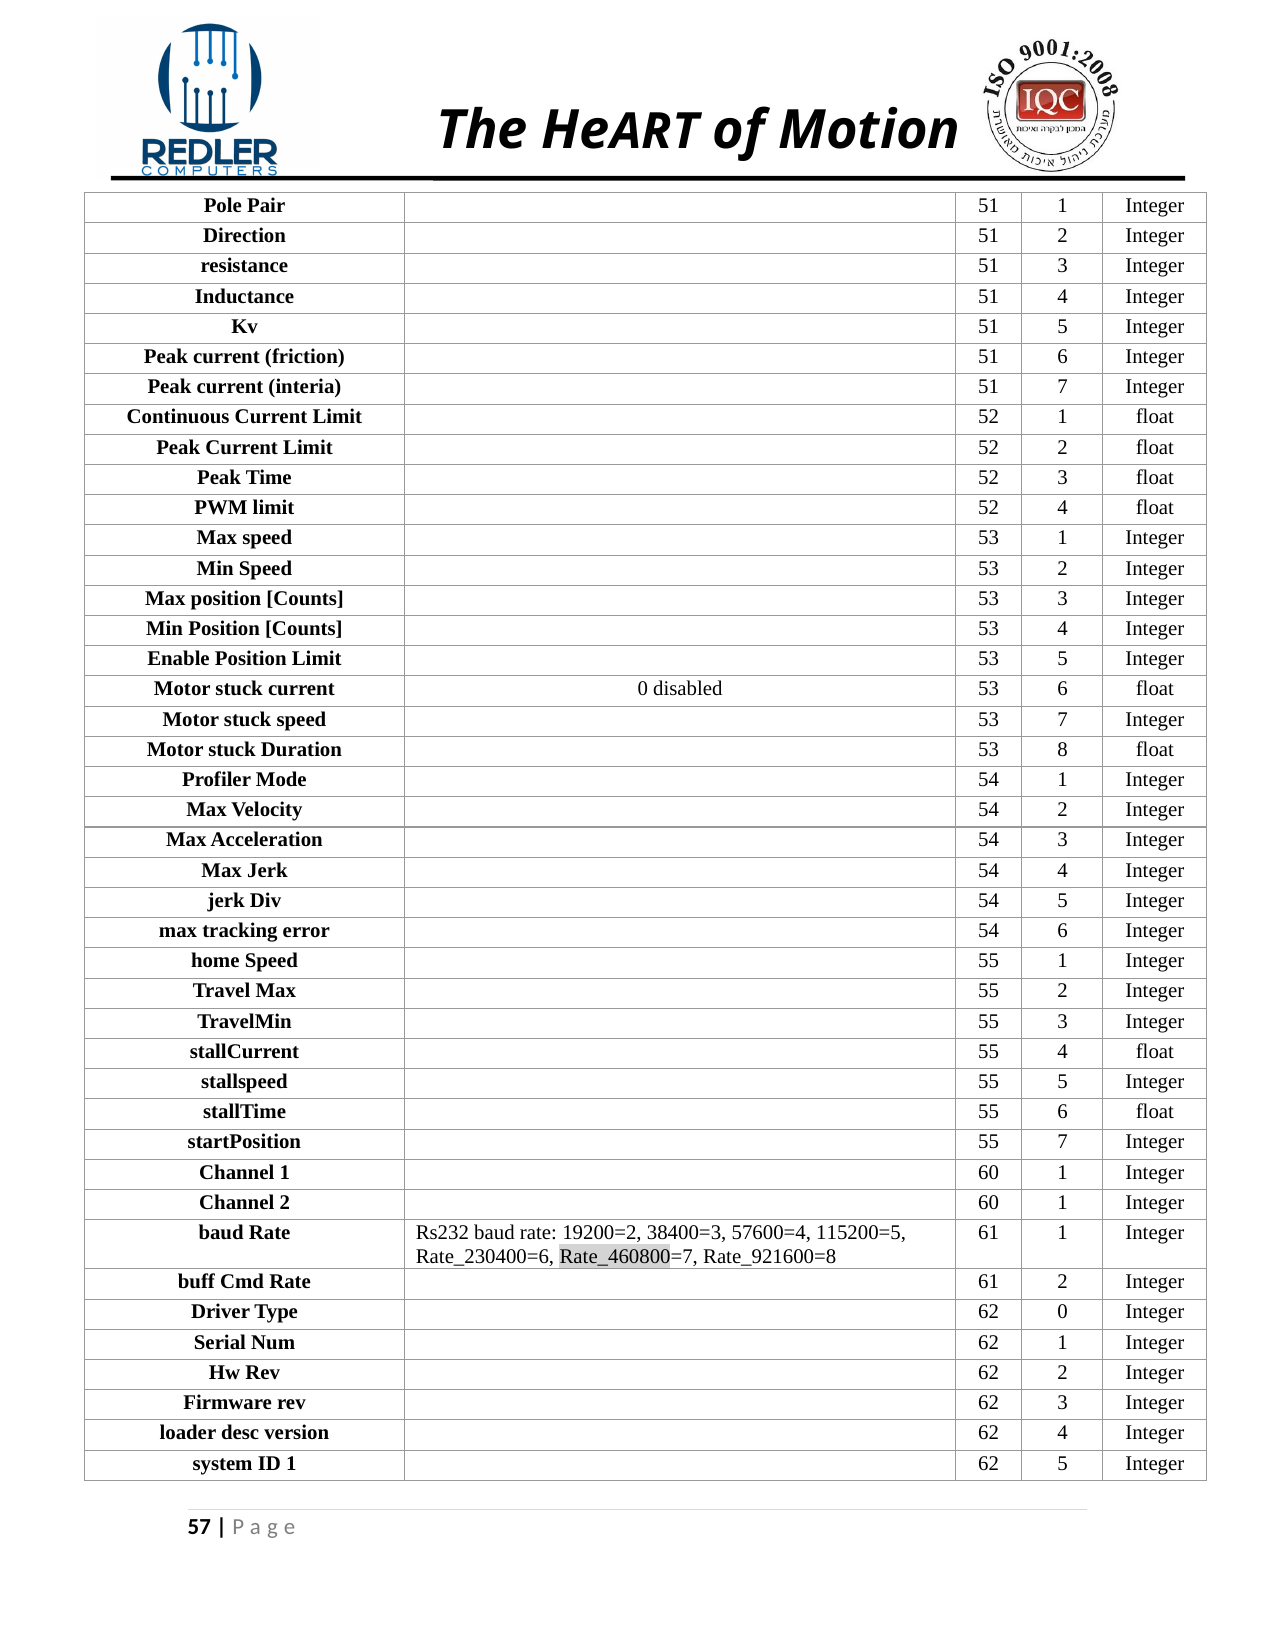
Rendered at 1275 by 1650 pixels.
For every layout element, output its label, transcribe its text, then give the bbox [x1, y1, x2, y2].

table_cell 62 [956, 1390, 1021, 1419]
table_cell Integer [1103, 767, 1206, 796]
table_cell 55 [956, 1130, 1021, 1159]
table_cell system ID 1 [85, 1451, 404, 1480]
table_cell Direction [85, 223, 404, 252]
table_cell Integer [1103, 1360, 1206, 1389]
table_cell Integer [1103, 1160, 1206, 1189]
table_cell 1 [1022, 405, 1102, 434]
table_cell 2 [1022, 1269, 1102, 1298]
table_cell 4 [1022, 284, 1102, 313]
table_cell [405, 888, 955, 917]
table_cell 2 [1022, 435, 1102, 464]
table_cell float [1103, 465, 1206, 494]
table_cell 5 [1022, 646, 1102, 675]
table_cell Integer [1103, 223, 1206, 252]
table_cell [405, 646, 955, 675]
table_cell 55 [956, 979, 1021, 1008]
table_cell 53 [956, 737, 1021, 766]
table_cell 6 [1022, 918, 1102, 947]
table_cell Integer [1103, 1451, 1206, 1480]
table_cell Serial Num [85, 1330, 404, 1359]
table_cell Max speed [85, 525, 404, 554]
table_cell TravelMin [85, 1009, 404, 1038]
table_cell 55 [956, 948, 1021, 977]
table_cell 8 [1022, 737, 1102, 766]
table_cell 0 [1022, 1300, 1102, 1329]
table_cell Continuous Current Limit [85, 405, 404, 434]
table_cell Channel 1 [85, 1160, 404, 1189]
table_cell 2 [1022, 223, 1102, 252]
table_cell [405, 1390, 955, 1419]
table_cell [405, 1420, 955, 1449]
table_cell 61 [956, 1269, 1021, 1298]
table_cell [405, 1451, 955, 1480]
table_cell 1 [1022, 1330, 1102, 1359]
table_cell [405, 525, 955, 554]
table_cell Motor stuck current [85, 676, 404, 706]
table_cell [405, 465, 955, 494]
table_cell [405, 1160, 955, 1189]
table_cell 53 [956, 707, 1021, 736]
table_cell 4 [1022, 495, 1102, 524]
table_cell 62 [956, 1360, 1021, 1389]
table_cell Kv [85, 314, 404, 343]
table_cell 62 [956, 1300, 1021, 1329]
table_cell 1 [1022, 1220, 1102, 1268]
table_cell 54 [956, 888, 1021, 917]
table_cell 2 [1022, 556, 1102, 585]
table_cell [405, 767, 955, 796]
table_cell Peak Current Limit [85, 435, 404, 464]
table_cell [405, 948, 955, 977]
table_cell [405, 254, 955, 283]
table_cell 2 [1022, 1360, 1102, 1389]
table_cell jerk Div [85, 888, 404, 917]
table_cell 1 [1022, 1190, 1102, 1219]
table_cell [405, 707, 955, 736]
table_cell [405, 797, 955, 826]
table_cell PWM limit [85, 495, 404, 524]
table_cell Min Speed [85, 556, 404, 585]
table_cell Max Jerk [85, 858, 404, 887]
table_cell float [1103, 1099, 1206, 1128]
table_cell 51 [956, 223, 1021, 252]
table_cell Integer [1103, 344, 1206, 373]
table_cell Travel Max [85, 979, 404, 1008]
table_cell [405, 556, 955, 585]
table_cell Integer [1103, 374, 1206, 403]
table_cell 7 [1022, 374, 1102, 403]
table_cell 2 [1022, 797, 1102, 826]
table_cell [405, 586, 955, 615]
table_cell Peak current (friction) [85, 344, 404, 373]
table_cell Motor stuck speed [85, 707, 404, 736]
table_cell Integer [1103, 1420, 1206, 1449]
table_cell float [1103, 1039, 1206, 1068]
table_cell stallTime [85, 1099, 404, 1128]
table_cell [405, 435, 955, 464]
table_cell 5 [1022, 1069, 1102, 1098]
table_cell [405, 193, 955, 222]
table_cell 5 [1022, 888, 1102, 917]
table_cell float [1103, 435, 1206, 464]
table_cell Integer [1103, 616, 1206, 645]
table_cell baud Rate [85, 1220, 404, 1268]
table_cell [405, 495, 955, 524]
table_cell 52 [956, 405, 1021, 434]
table_cell Integer [1103, 284, 1206, 313]
table_cell 55 [956, 1069, 1021, 1098]
table_cell 5 [1022, 1451, 1102, 1480]
table_cell 55 [956, 1039, 1021, 1068]
table_cell Integer [1103, 828, 1206, 857]
table_cell 2 [1022, 979, 1102, 1008]
table_cell Integer [1103, 525, 1206, 554]
table_cell Pole Pair [85, 193, 404, 222]
table_cell Integer [1103, 314, 1206, 343]
table_cell 6 [1022, 676, 1102, 706]
table_cell 62 [956, 1420, 1021, 1449]
table_cell loader desc version [85, 1420, 404, 1449]
table_cell [405, 405, 955, 434]
table_cell [405, 1099, 955, 1128]
table_cell Integer [1103, 979, 1206, 1008]
table_cell Hw Rev [85, 1360, 404, 1389]
table_cell 53 [956, 676, 1021, 706]
table_cell Integer [1103, 1300, 1206, 1329]
table_cell [405, 1360, 955, 1389]
picture [981, 37, 1122, 174]
table_cell 53 [956, 525, 1021, 554]
table_cell 52 [956, 435, 1021, 464]
table_cell 51 [956, 314, 1021, 343]
table_cell Rs232 baud rate: 19200=2, 38400=3, 57600=4, 115200=5, Rate_230400=6, Rate_460800=7, Rate_921600=8 [405, 1220, 955, 1268]
table_cell 6 [1022, 344, 1102, 373]
table_cell Profiler Mode [85, 767, 404, 796]
table_cell Integer [1103, 797, 1206, 826]
table_cell Integer [1103, 1220, 1206, 1268]
table_cell 1 [1022, 1160, 1102, 1189]
table_cell Integer [1103, 646, 1206, 675]
table_cell [405, 1039, 955, 1068]
table_cell float [1103, 676, 1206, 706]
table_cell 7 [1022, 1130, 1102, 1159]
table_cell Channel 2 [85, 1190, 404, 1219]
table_cell Peak Time [85, 465, 404, 494]
table_cell stallspeed [85, 1069, 404, 1098]
table_cell Integer [1103, 918, 1206, 947]
table_cell Driver Type [85, 1300, 404, 1329]
table_cell 54 [956, 828, 1021, 857]
table_cell [405, 616, 955, 645]
table_cell Integer [1103, 254, 1206, 283]
table_cell [405, 1009, 955, 1038]
table_cell float [1103, 405, 1206, 434]
table_cell 53 [956, 646, 1021, 675]
table_cell Integer [1103, 948, 1206, 977]
table_cell 1 [1022, 767, 1102, 796]
table_cell Max Acceleration [85, 828, 404, 857]
table_cell 60 [956, 1190, 1021, 1219]
table_cell 54 [956, 918, 1021, 947]
table_cell 52 [956, 465, 1021, 494]
table_cell resistance [85, 254, 404, 283]
table_cell Integer [1103, 1269, 1206, 1298]
table_cell 54 [956, 858, 1021, 887]
table_cell 53 [956, 616, 1021, 645]
table_cell Integer [1103, 1130, 1206, 1159]
table_cell Max position [Counts] [85, 586, 404, 615]
table_cell Integer [1103, 1390, 1206, 1419]
table_cell [405, 1130, 955, 1159]
table_cell [405, 858, 955, 887]
table_cell 4 [1022, 1039, 1102, 1068]
table_cell [405, 1330, 955, 1359]
table_cell 52 [956, 495, 1021, 524]
table_cell [405, 1190, 955, 1219]
table_cell 53 [956, 586, 1021, 615]
table_cell Integer [1103, 1009, 1206, 1038]
table_cell 3 [1022, 828, 1102, 857]
table_cell 51 [956, 374, 1021, 403]
table_cell [405, 223, 955, 252]
table_cell 1 [1022, 525, 1102, 554]
table_cell Integer [1103, 193, 1206, 222]
table_cell [405, 979, 955, 1008]
table_cell [405, 1300, 955, 1329]
table_cell 61 [956, 1220, 1021, 1268]
table_cell 51 [956, 193, 1021, 222]
table_cell Integer [1103, 888, 1206, 917]
table_cell 53 [956, 556, 1021, 585]
table_cell 4 [1022, 1420, 1102, 1449]
table_cell 51 [956, 284, 1021, 313]
table_cell Enable Position Limit [85, 646, 404, 675]
table_cell buff Cmd Rate [85, 1269, 404, 1298]
table_cell [405, 828, 955, 857]
table_cell 55 [956, 1009, 1021, 1038]
table_cell 51 [956, 254, 1021, 283]
table_cell [405, 1269, 955, 1298]
table_cell 7 [1022, 707, 1102, 736]
table_cell 51 [956, 344, 1021, 373]
table_cell float [1103, 495, 1206, 524]
table_cell Integer [1103, 586, 1206, 615]
table_cell Min Position [Counts] [85, 616, 404, 645]
table_cell Motor stuck Duration [85, 737, 404, 766]
table_cell [405, 374, 955, 403]
table_cell Integer [1103, 1069, 1206, 1098]
table_cell 62 [956, 1451, 1021, 1480]
table_cell 54 [956, 797, 1021, 826]
table_cell Integer [1103, 1190, 1206, 1219]
table_cell [405, 918, 955, 947]
table_cell 54 [956, 767, 1021, 796]
table_cell Firmware rev [85, 1390, 404, 1419]
table_cell 55 [956, 1099, 1021, 1128]
table_cell [405, 314, 955, 343]
table_cell 1 [1022, 948, 1102, 977]
table_cell [405, 344, 955, 373]
table_cell startPosition [85, 1130, 404, 1159]
table_cell 4 [1022, 858, 1102, 887]
table_cell Integer [1103, 1330, 1206, 1359]
table_cell max tracking error [85, 918, 404, 947]
table_cell 6 [1022, 1099, 1102, 1128]
table_cell Integer [1103, 556, 1206, 585]
table_cell [405, 1069, 955, 1098]
table_cell 5 [1022, 314, 1102, 343]
table_cell 1 [1022, 193, 1102, 222]
table_cell home Speed [85, 948, 404, 977]
table_cell 62 [956, 1330, 1021, 1359]
table_cell Integer [1103, 707, 1206, 736]
table_cell 60 [956, 1160, 1021, 1189]
table_cell Inductance [85, 284, 404, 313]
table_cell 3 [1022, 1009, 1102, 1038]
table_cell 3 [1022, 586, 1102, 615]
table_cell Integer [1103, 858, 1206, 887]
table_cell [405, 737, 955, 766]
table_cell float [1103, 737, 1206, 766]
table_cell 0 disabled [405, 676, 955, 706]
table_cell Peak current (interia) [85, 374, 404, 403]
table_cell 3 [1022, 254, 1102, 283]
table_cell 3 [1022, 465, 1102, 494]
table_cell 4 [1022, 616, 1102, 645]
table_cell 3 [1022, 1390, 1102, 1419]
table_cell Max Velocity [85, 797, 404, 826]
table_cell [405, 284, 955, 313]
table_cell stallCurrent [85, 1039, 404, 1068]
